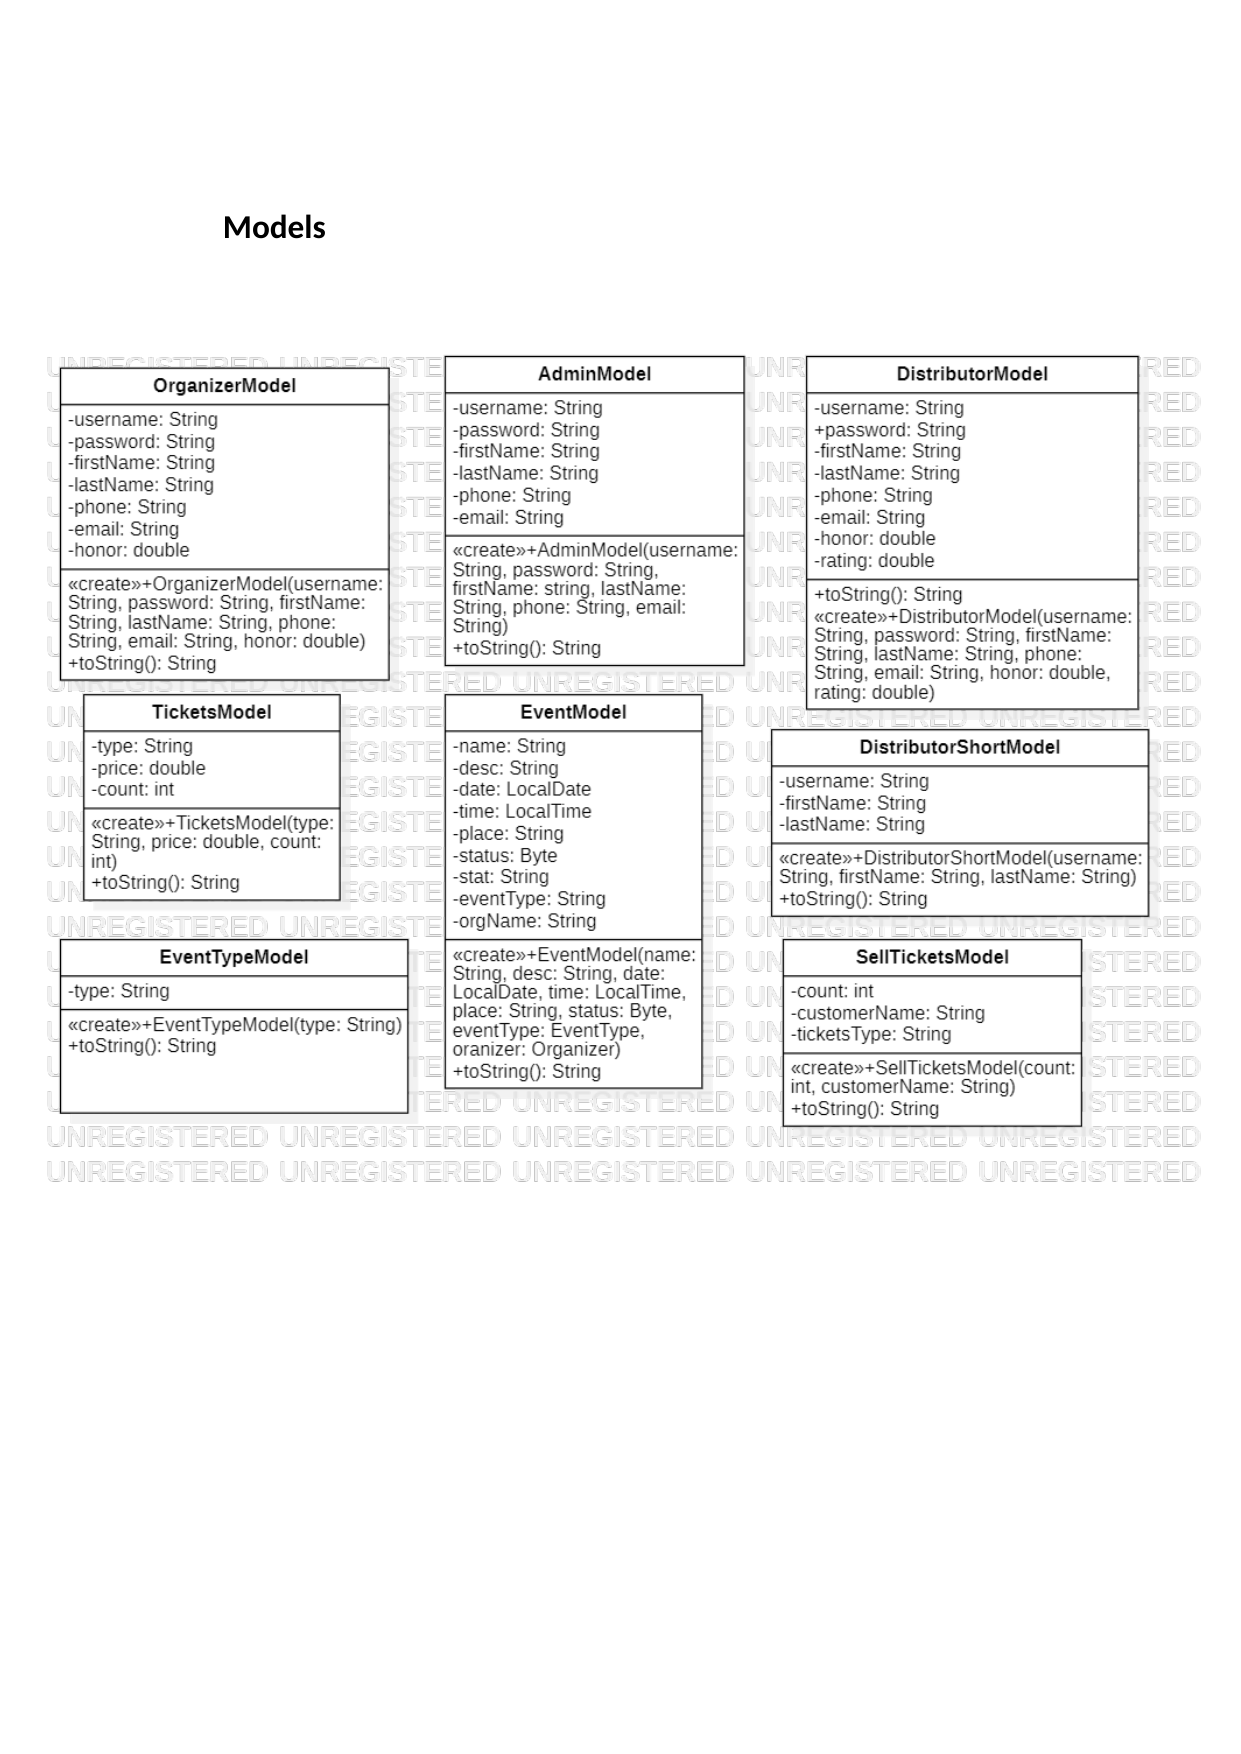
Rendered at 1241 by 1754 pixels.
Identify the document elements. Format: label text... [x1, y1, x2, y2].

picture [46, 342, 1206, 1184]
list Models [223, 206, 1093, 246]
